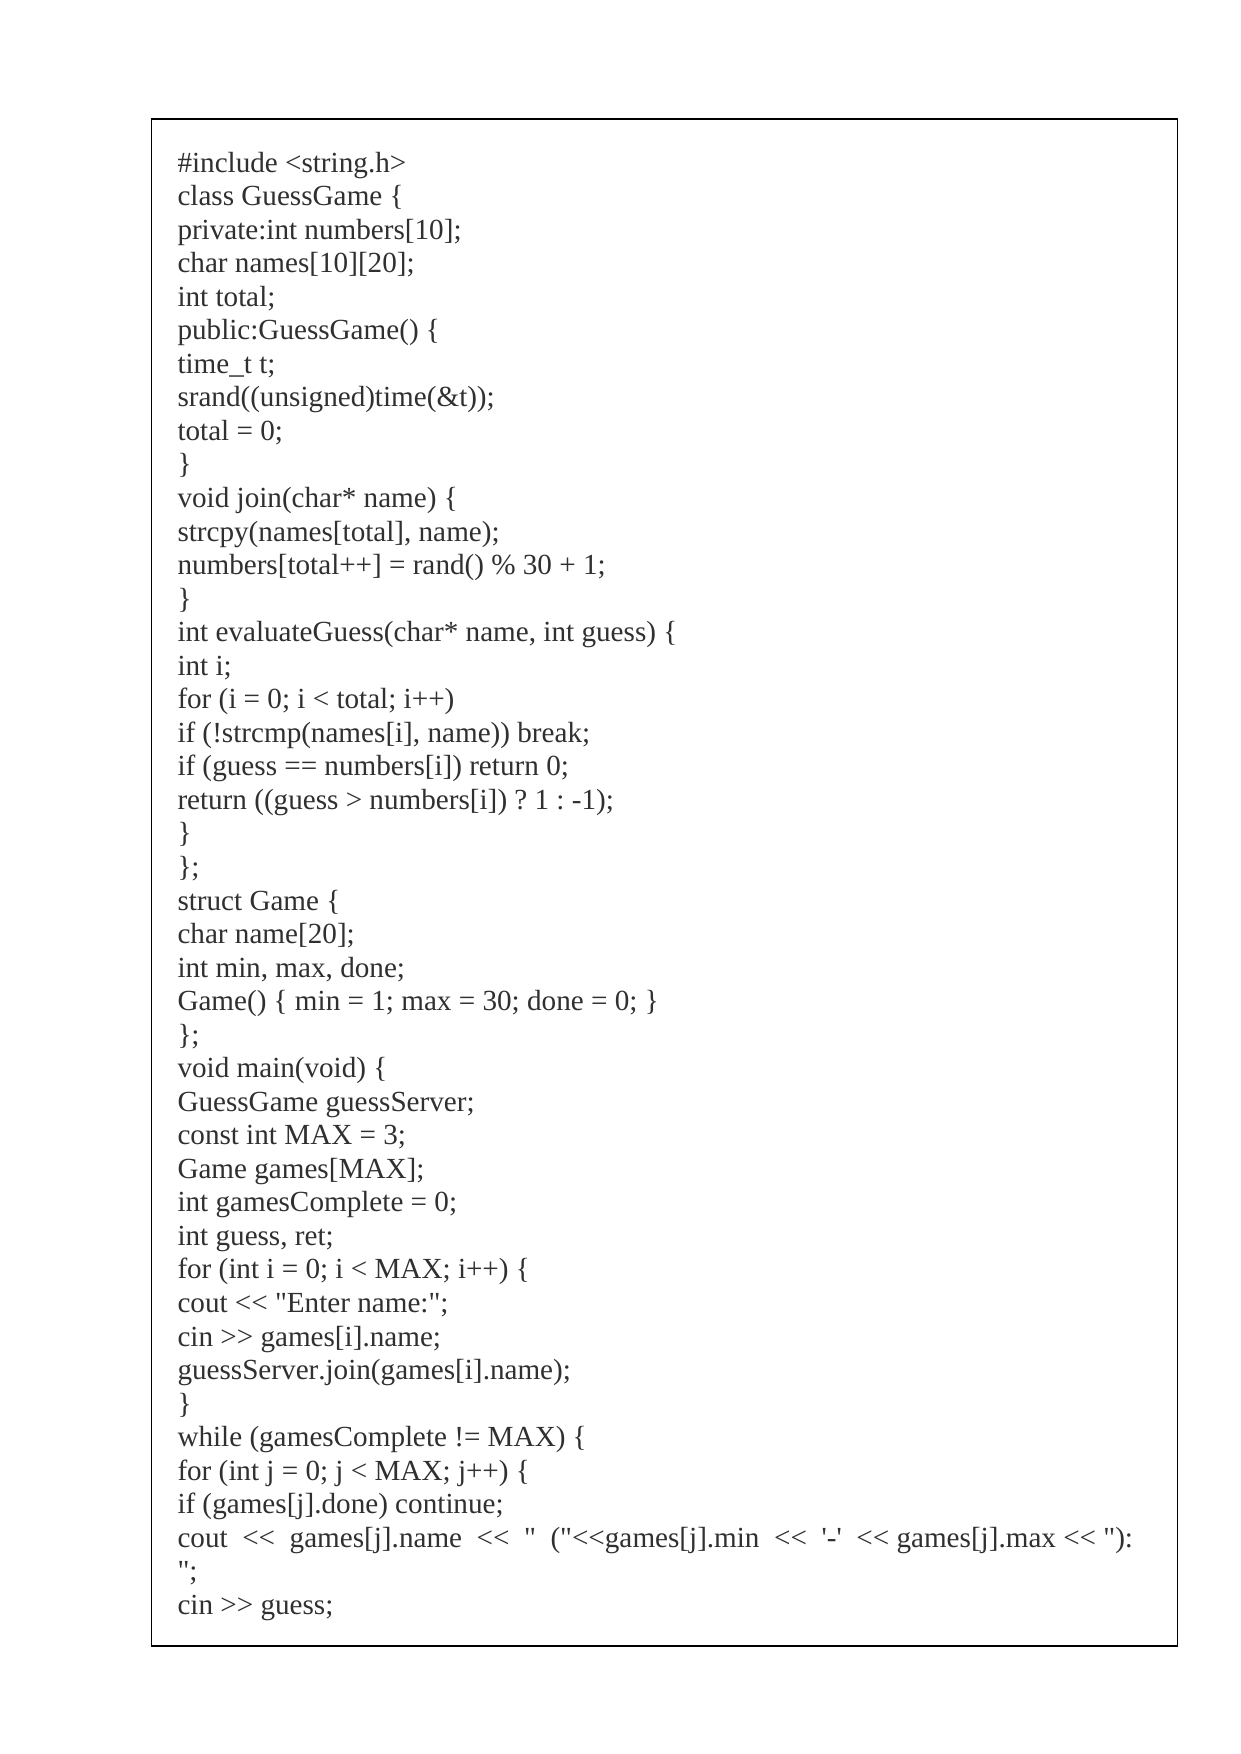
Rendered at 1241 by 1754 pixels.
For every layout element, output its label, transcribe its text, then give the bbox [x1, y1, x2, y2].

text while (gamesComplete != MAX) { [177, 1419, 1152, 1453]
text guessServer.join(games[i].name); [177, 1352, 1152, 1386]
text private:int numbers[10]; [177, 212, 1152, 245]
text }; [177, 849, 1152, 883]
text #include <string.h> [152, 120, 1177, 178]
text } [177, 1386, 1152, 1419]
text int gamesComplete = 0; [177, 1184, 1152, 1218]
text total = 0; [177, 413, 1152, 447]
text if (!strcmp(names[i], name)) break; [177, 715, 1152, 748]
text int guess, ret; [177, 1218, 1152, 1252]
text void join(char* name) { [177, 480, 1152, 514]
text srand((unsigned)time(&t)); [177, 379, 1152, 413]
text struct Game { [177, 883, 1152, 916]
text strcpy(names[total], name); [177, 514, 1152, 547]
text int total; [177, 279, 1152, 312]
text class GuessGame { [177, 178, 1152, 212]
text numbers[total++] = rand() % 30 + 1; [177, 547, 1152, 581]
text } [177, 581, 1152, 614]
text } [177, 816, 1152, 849]
text char name[20]; [177, 916, 1152, 950]
text if (guess == numbers[i]) return 0; [177, 748, 1152, 782]
text Game() { min = 1; max = 30; done = 0; } [177, 983, 1152, 1017]
text } [177, 447, 1152, 480]
text const int MAX = 3; [177, 1117, 1152, 1151]
text for (int j = 0; j < MAX; j++) { [177, 1453, 1152, 1486]
text cout << "Enter name:"; [177, 1285, 1152, 1319]
text int i; [177, 648, 1152, 681]
text time_t t; [177, 346, 1152, 379]
text cout << games[j].name << " ("<<games[j].min << '-' << games[j].max << "): "; [177, 1520, 1152, 1560]
text public:GuessGame() { [177, 312, 1152, 346]
text int min, max, done; [177, 950, 1152, 983]
text char names[10][20]; [177, 245, 1152, 279]
text int evaluateGuess(char* name, int guess) { [177, 614, 1152, 648]
text Game games[MAX]; [177, 1151, 1152, 1184]
text cin >> guess; [152, 1560, 1177, 1645]
text GuessGame guessServer; [177, 1084, 1152, 1117]
text return ((guess > numbers[i]) ? 1 : -1); [177, 782, 1152, 816]
text for (i = 0; i < total; i++) [177, 681, 1152, 715]
text if (games[j].done) continue; [177, 1486, 1152, 1520]
text for (int i = 0; i < MAX; i++) { [177, 1252, 1152, 1285]
text void main(void) { [177, 1050, 1152, 1084]
text cin >> games[i].name; [177, 1319, 1152, 1352]
text }; [177, 1017, 1152, 1050]
